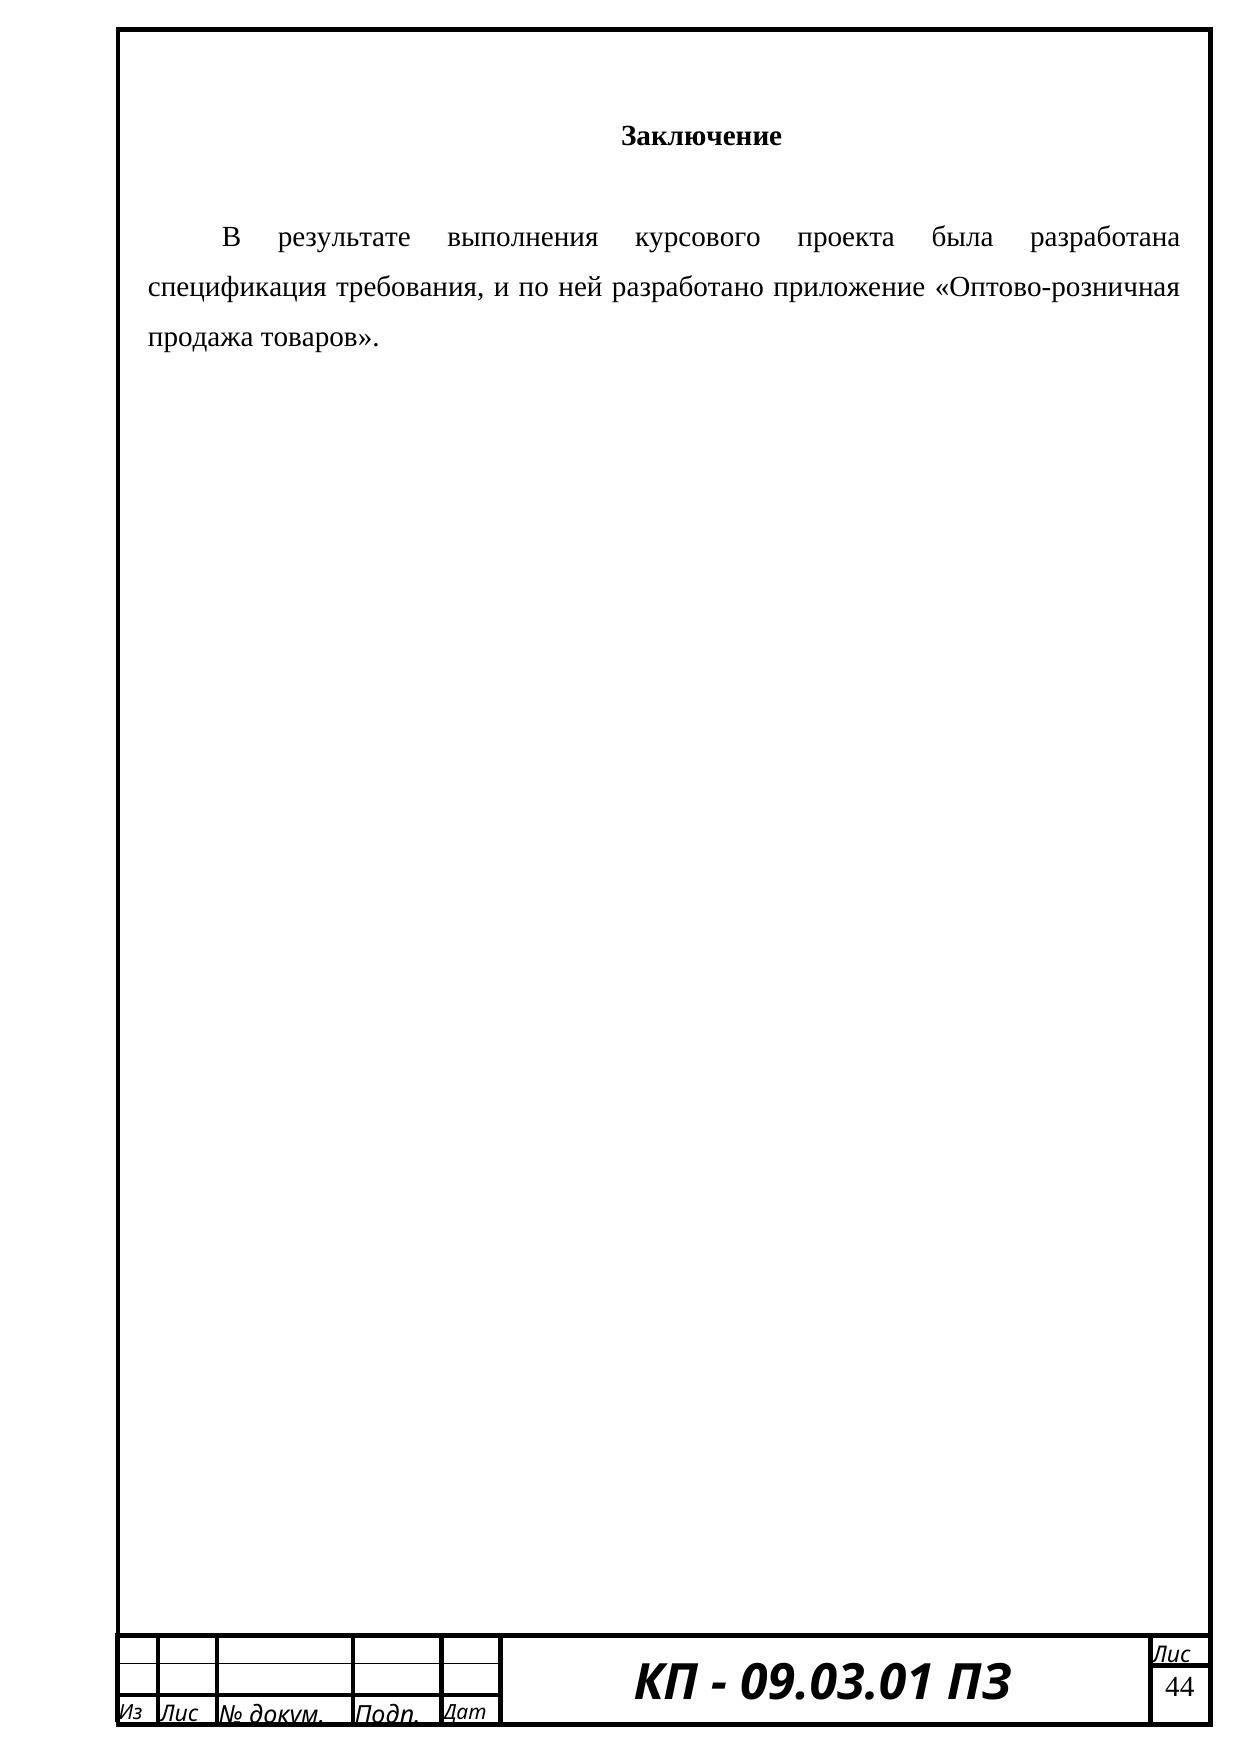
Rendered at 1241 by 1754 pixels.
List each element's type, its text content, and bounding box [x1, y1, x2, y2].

text В результате выполнения курсового проекта была разработана спецификация требования, и по ней разработано приложение «Оптово-розничная продажа товаров». [148, 219, 1181, 353]
text Заключение [148, 118, 1181, 152]
